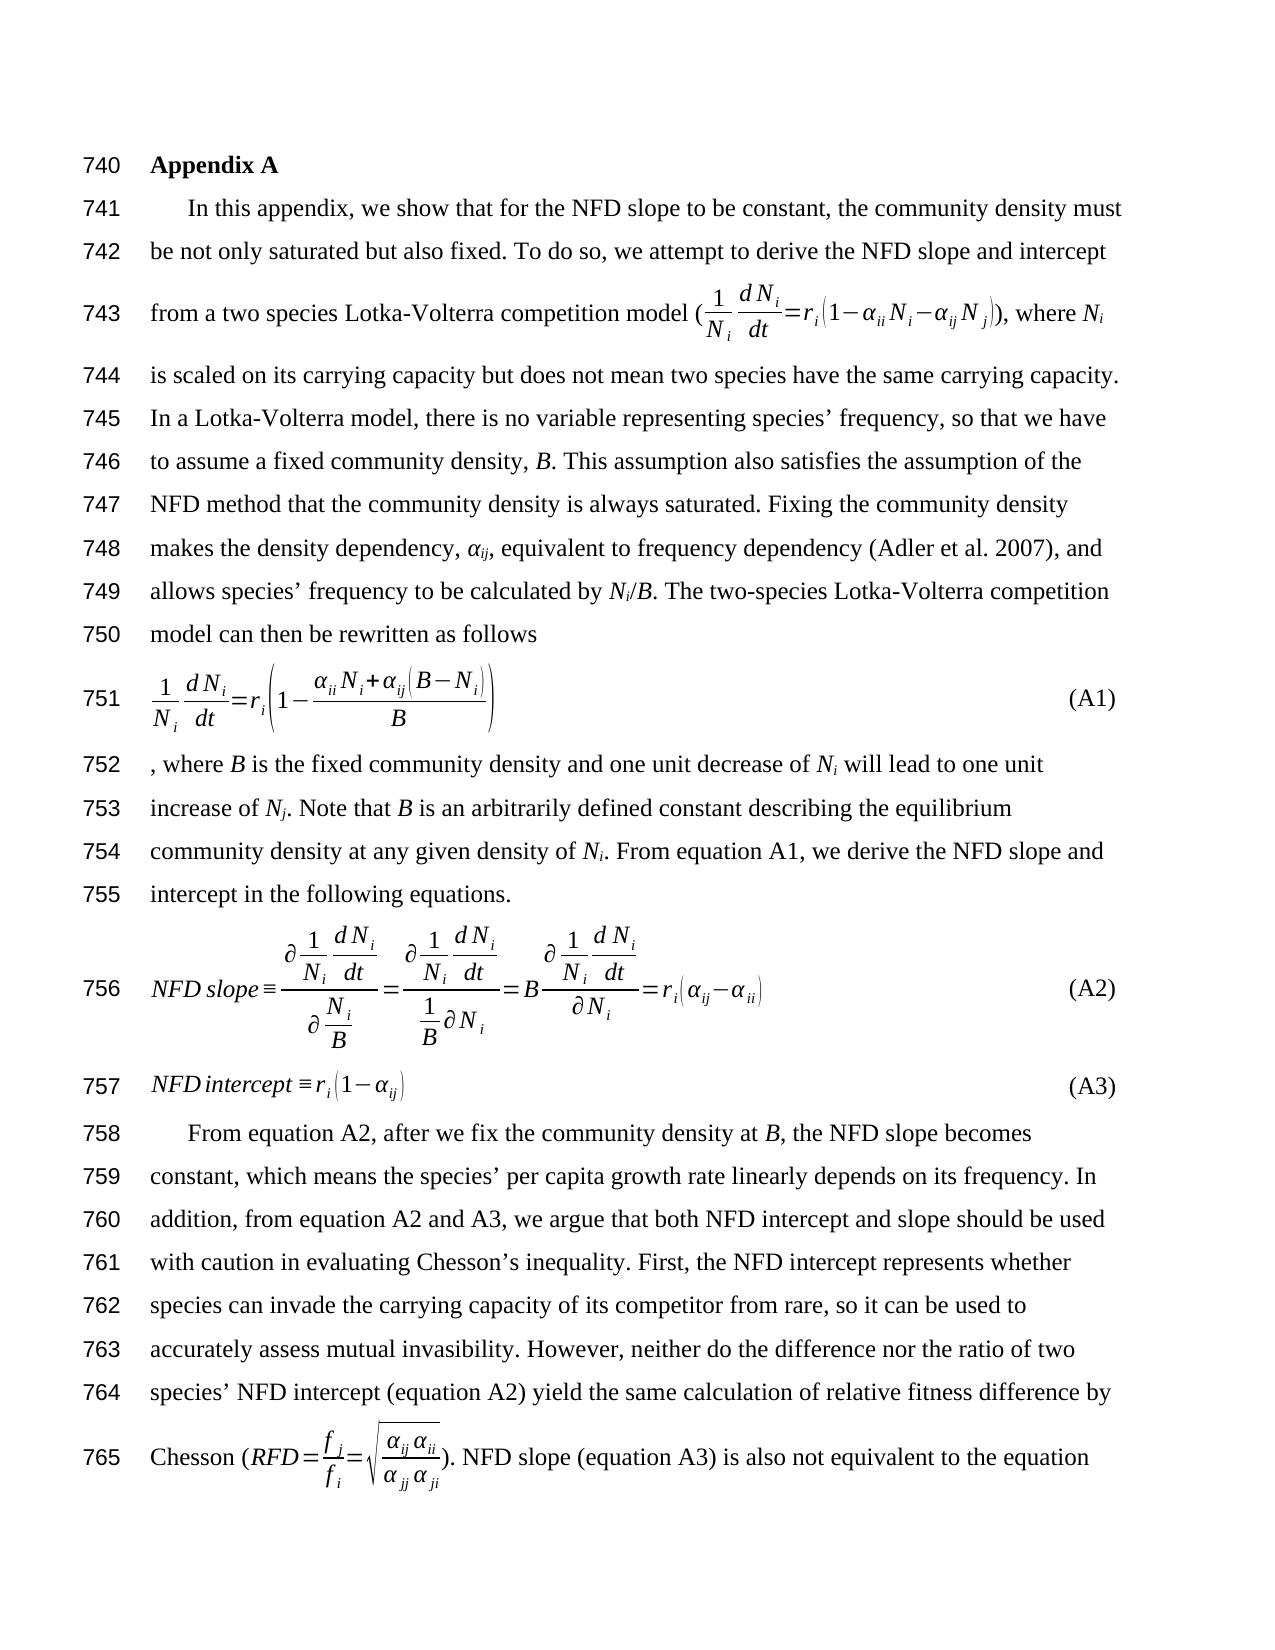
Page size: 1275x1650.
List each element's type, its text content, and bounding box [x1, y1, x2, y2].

text (A1) [150, 662, 1125, 735]
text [150, 1118, 1125, 1492]
text Appendix A [150, 150, 1125, 179]
text (A3) [150, 1069, 1125, 1104]
text , where B is the fixed community density and one unit decrease of Ni will lead to one unit increase of Nj. Note that B is an arbitrarily defined constant describing the equilibrium community density at any given density of Ni. From equation A1, we derive the NFD slope and intercept in the following equations. [150, 749, 1125, 908]
text In this appendix, we show that for the NFD slope to be constant, the community density must be not only saturated but also fixed. To do so, we attempt to derive the NFD slope and intercept from a two species Lotka-Volterra competition model (), where Ni is scaled on its carrying capacity but does not mean two species have the same carrying capacity. In a Lotka-Volterra model, there is no variable representing species’ frequency, so that we have to assume a fixed community density, B. This assumption also satisfies the assumption of the NFD method that the community density is always saturated. Fixing the community density makes the density dependency, αij, equivalent to frequency dependency (Adler et al. 2007), and allows species’ frequency to be calculated by Ni/B. The two-species Lotka-Volterra competition model can then be rewritten as follows [150, 193, 1125, 648]
text (A2) [150, 922, 1125, 1055]
